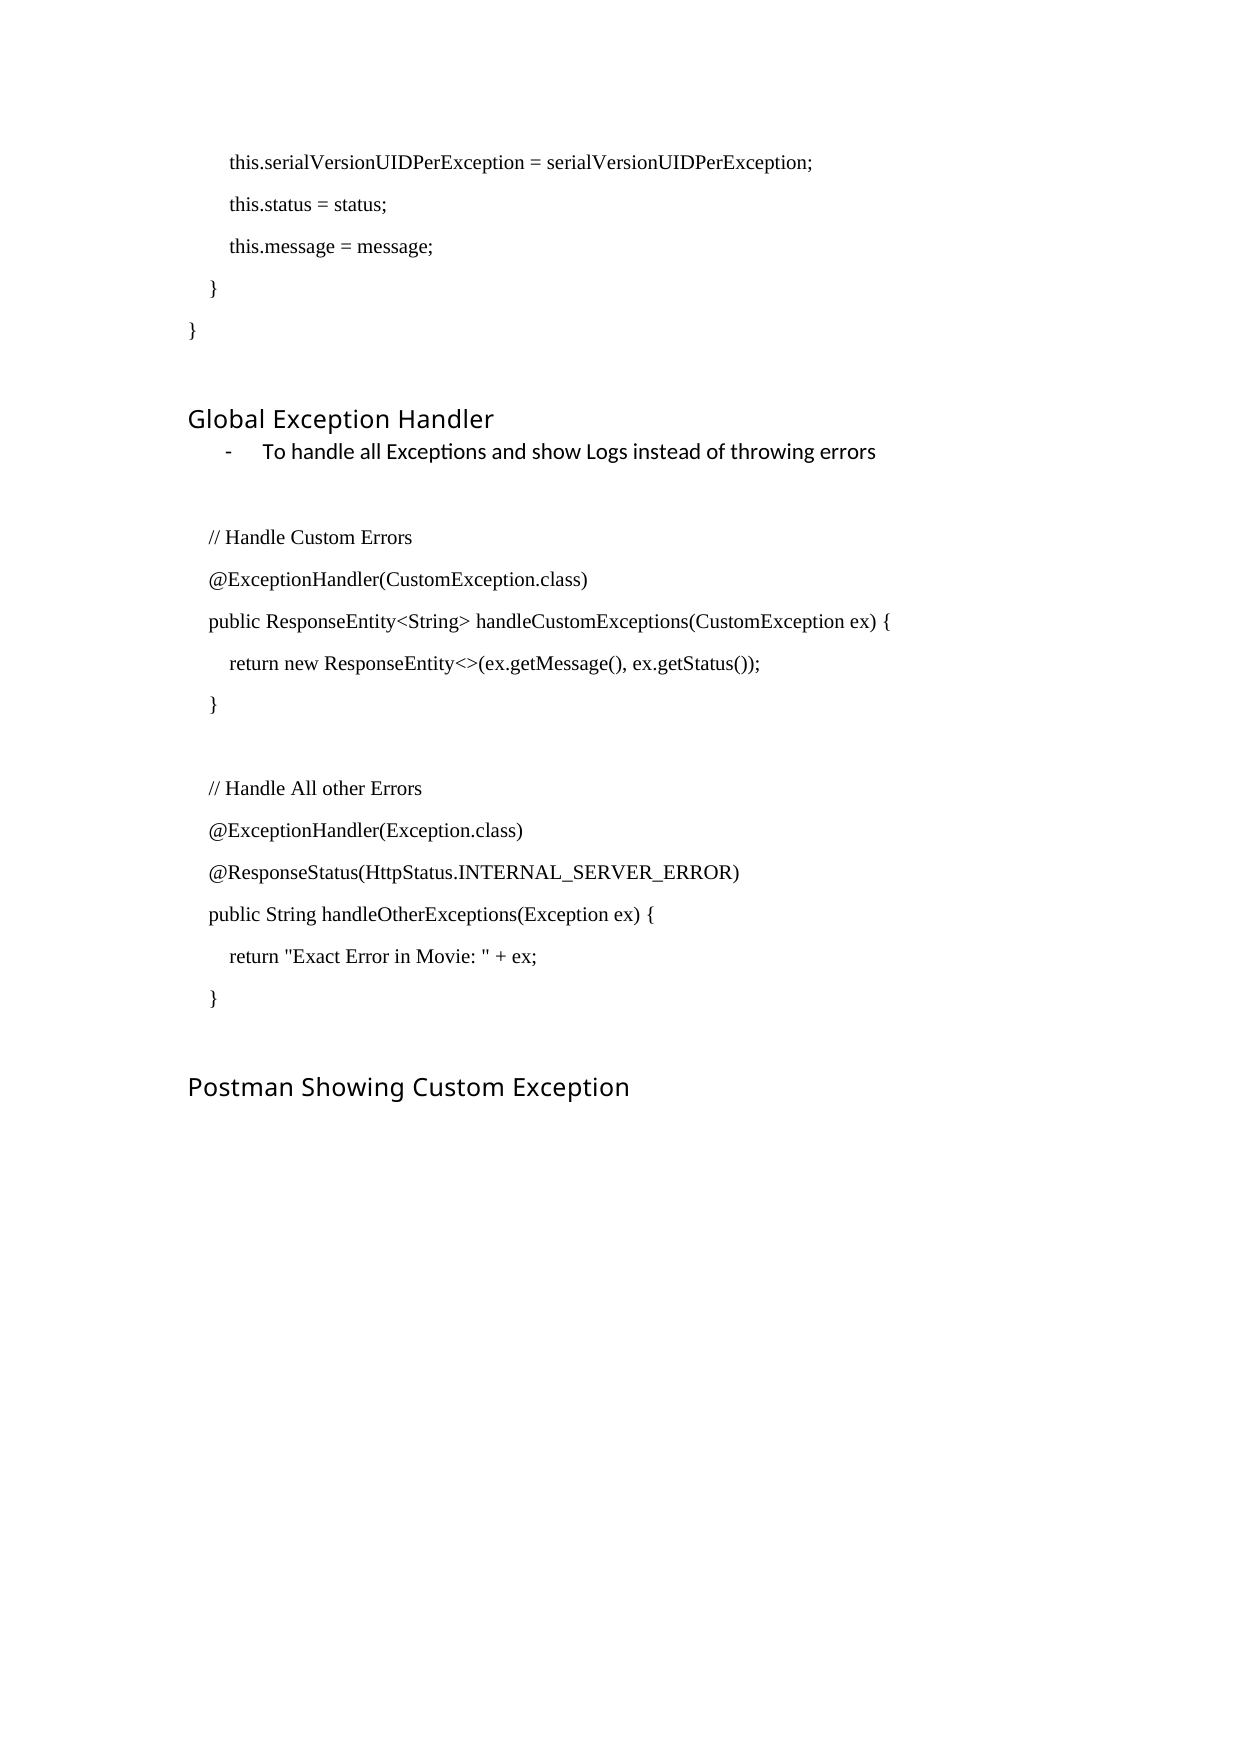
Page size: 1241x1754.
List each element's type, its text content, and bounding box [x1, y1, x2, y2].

text this.message = message; [187, 234, 1053, 258]
text } [187, 276, 1053, 300]
text } [187, 692, 1053, 716]
text // Handle Custom Errors [187, 525, 1053, 549]
subtitle Postman Showing Custom Exception [187, 1069, 1053, 1103]
text this.serialVersionUIDPerException = serialVersionUIDPerException; [187, 150, 1053, 174]
text return "Exact Error in Movie: " + ex; [187, 944, 1053, 968]
text @ExceptionHandler(CustomException.class) [187, 567, 1053, 591]
text } [187, 986, 1053, 1009]
text public ResponseEntity<String> handleCustomExceptions(CustomException ex) { [187, 609, 1053, 633]
list To handle all Exceptions and show Logs instead of throwing errors [225, 437, 1053, 465]
text } [187, 317, 1053, 342]
text @ExceptionHandler(Exception.class) [187, 818, 1053, 842]
subtitle Global Exception Handler [187, 401, 1053, 435]
text this.status = status; [187, 192, 1053, 216]
text @ResponseStatus(HttpStatus.INTERNAL_SERVER_ERROR) [187, 860, 1053, 884]
text // Handle All other Errors [187, 776, 1053, 800]
text return new ResponseEntity<>(ex.getMessage(), ex.getStatus()); [187, 651, 1053, 674]
text public String handleOtherExceptions(Exception ex) { [187, 902, 1053, 926]
